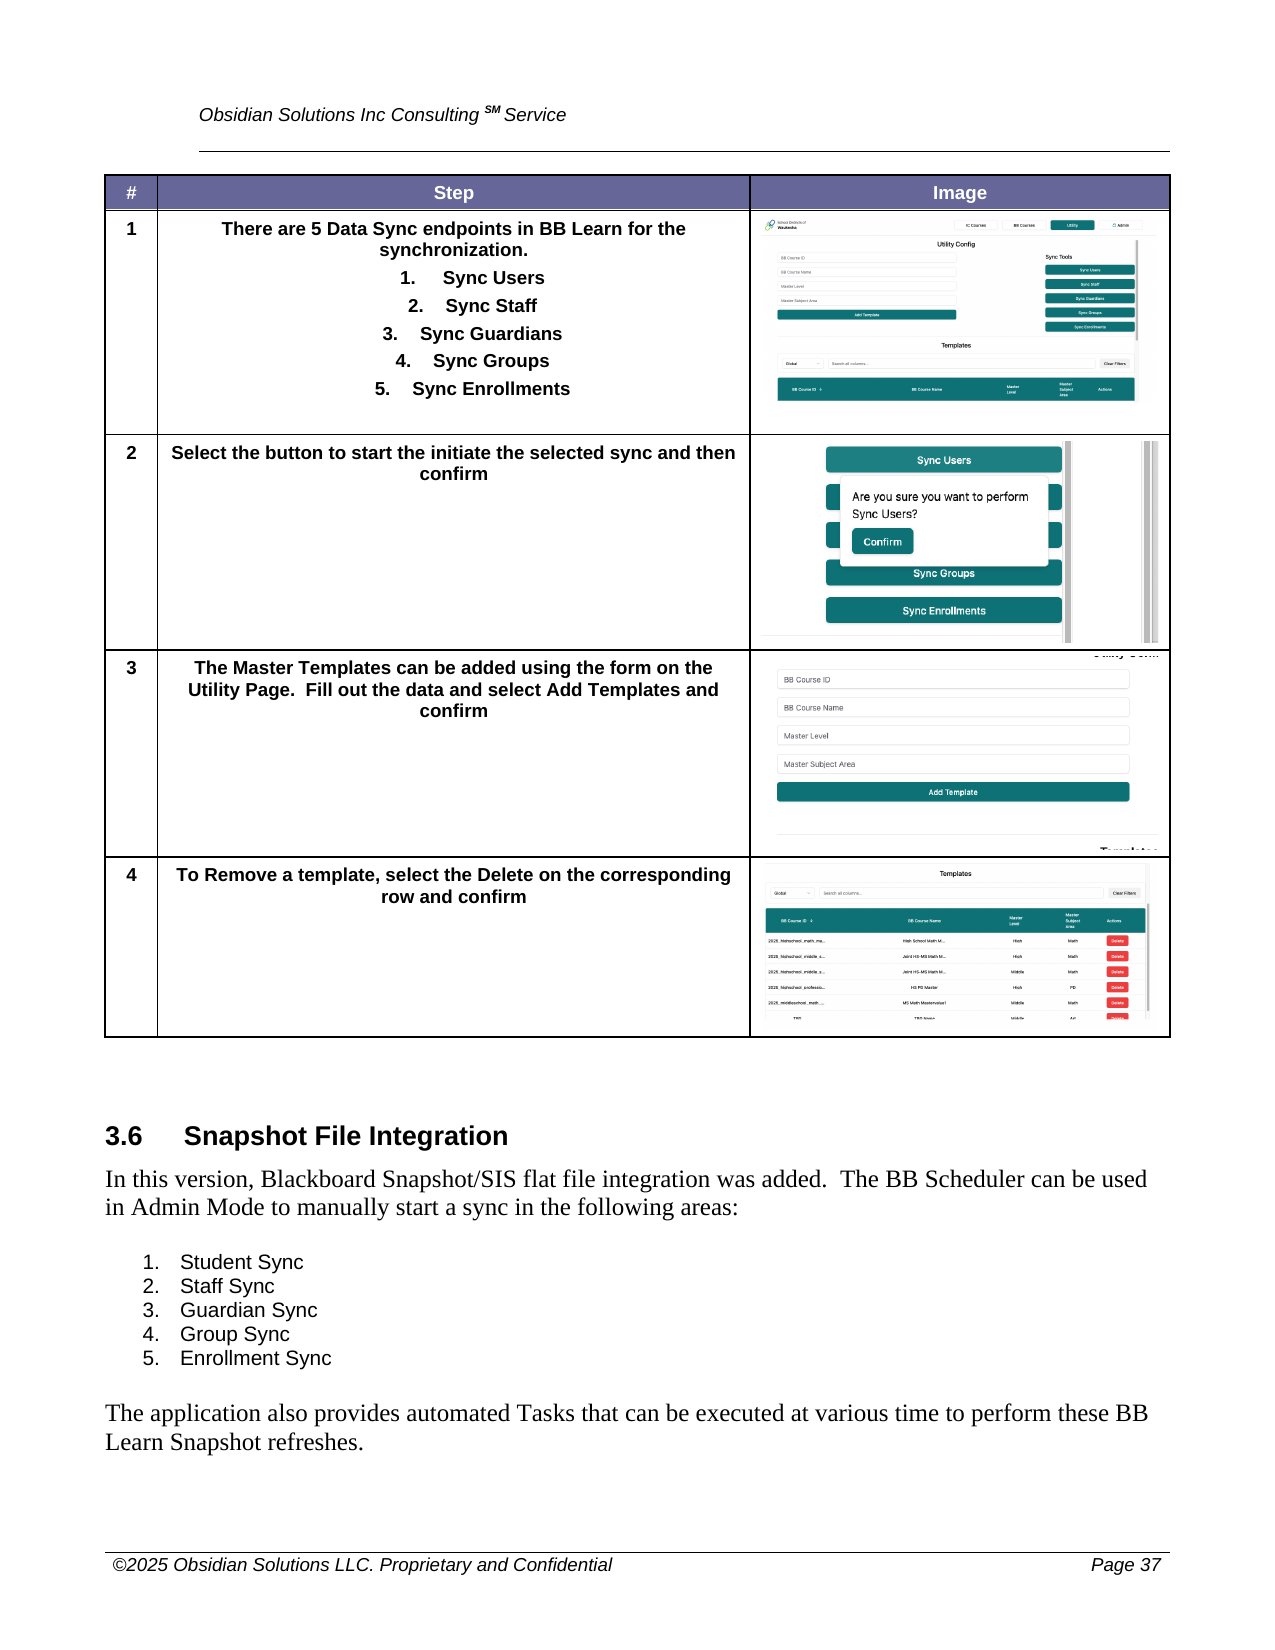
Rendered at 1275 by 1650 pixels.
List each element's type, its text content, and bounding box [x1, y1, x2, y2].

list Staff Sync [142, 1274, 1170, 1298]
subtitle Snapshot File Integration [105, 1120, 1170, 1151]
picture [761, 656, 1159, 850]
list Enrollment Sync [142, 1346, 1170, 1370]
table_cell 3 [106, 651, 157, 856]
table_header Step [158, 176, 749, 209]
table_cell To Remove a template, select the Delete on the corresponding row and confirm [158, 858, 749, 1036]
table_cell [751, 651, 1169, 856]
table_cell 1 [106, 211, 157, 434]
picture [761, 863, 1159, 1030]
table_cell [751, 858, 1169, 1036]
table_cell [751, 211, 1169, 434]
table_cell Select the button to start the initiate the selected sync and then confirm [158, 435, 749, 649]
table_cell [751, 435, 1169, 649]
list Group Sync [142, 1322, 1170, 1346]
table_cell 2 [106, 435, 157, 649]
table_cell The Master Templates can be added using the form on the Utility Page. Fill out the data and select Add Templates and confirm [158, 651, 749, 856]
text The application also provides automated Tasks that can be executed at various time to perform these BB Learn Snapshot refreshes. [105, 1398, 1170, 1456]
table_cell There are 5 Data Sync endpoints in BB Learn for the synchronization. Sync Users Sync Staff Sync Guardians Sync Groups Sync Enrollments [158, 211, 749, 434]
list Guardian Sync [142, 1298, 1170, 1322]
list Student Sync [142, 1250, 1170, 1274]
table_cell 4 [106, 858, 157, 1036]
picture [761, 217, 1159, 403]
table_header Image [751, 176, 1169, 209]
text In this version, Blackboard Snapshot/SIS flat file integration was added. The BB Scheduler can be used in Admin Mode to manually start a sync in the following areas: [105, 1164, 1170, 1221]
table_header # [106, 176, 157, 209]
picture [761, 441, 1159, 643]
